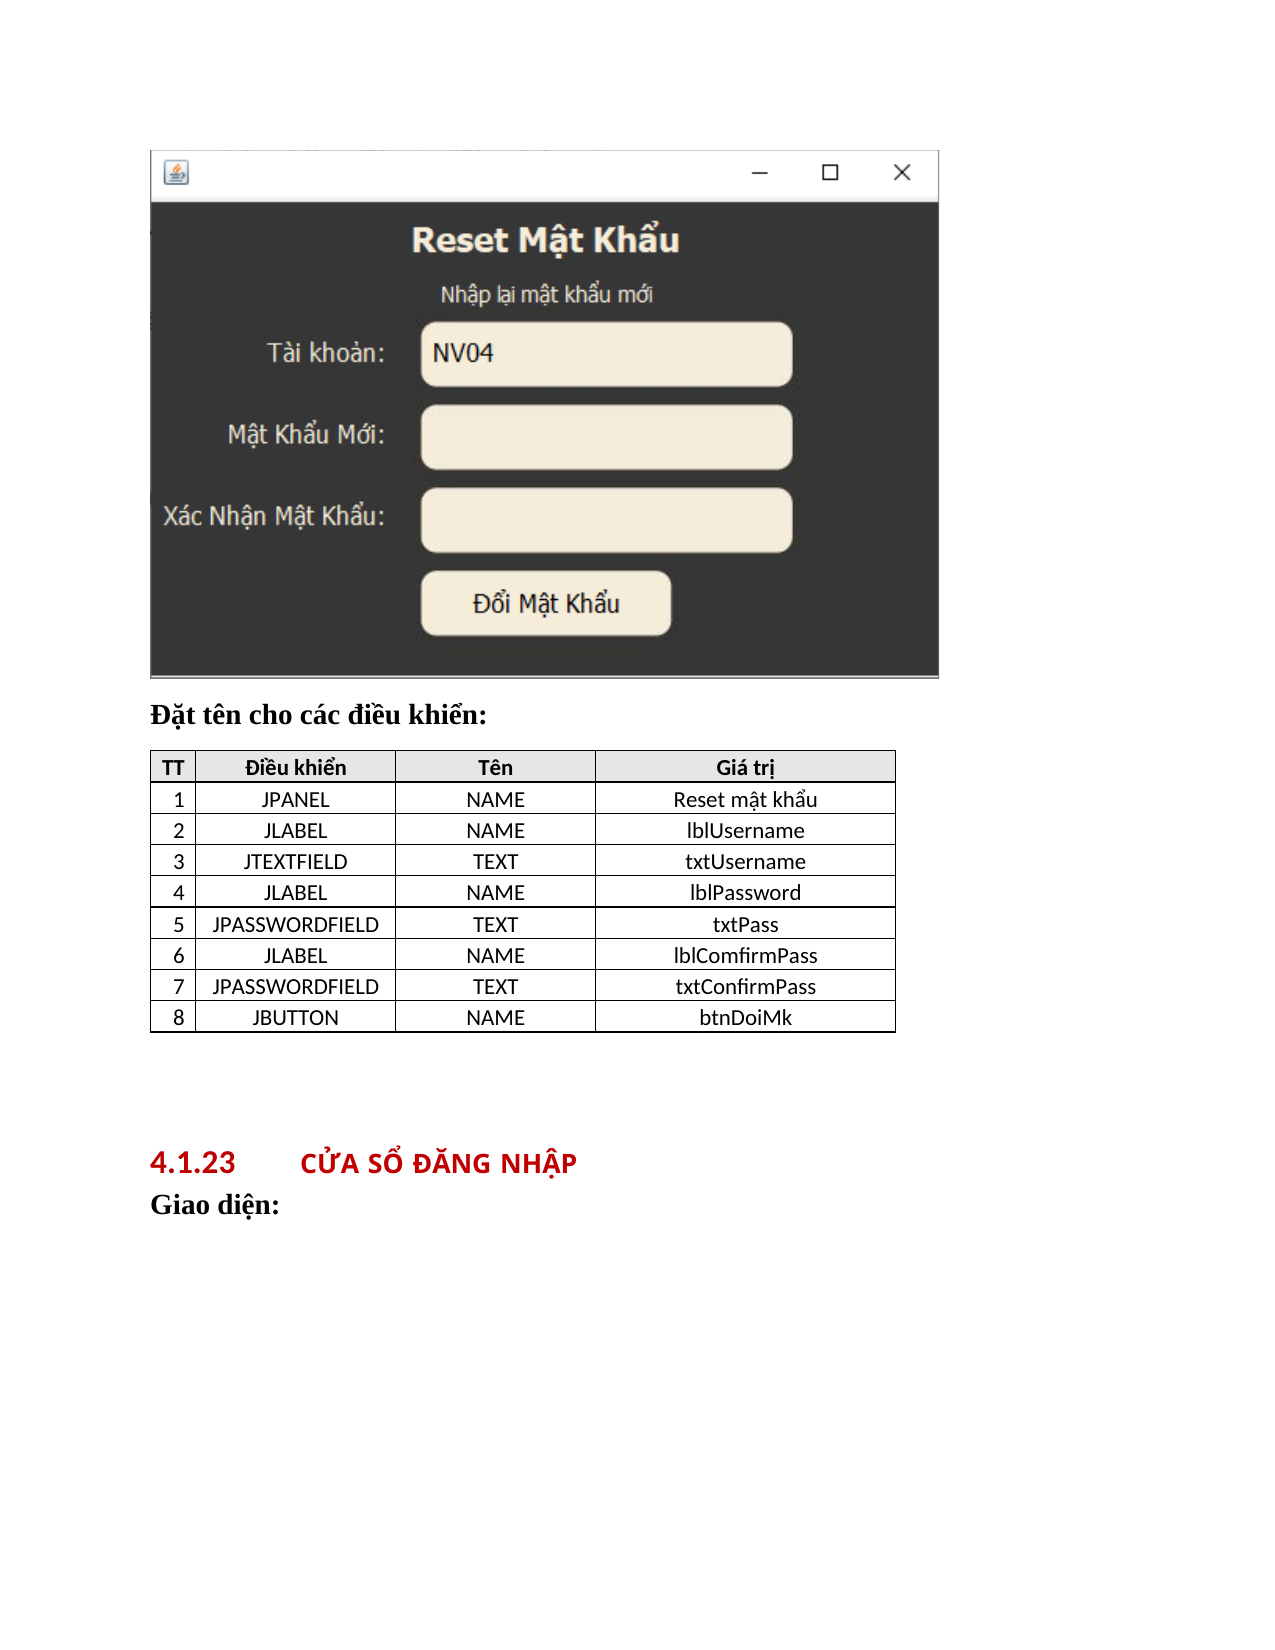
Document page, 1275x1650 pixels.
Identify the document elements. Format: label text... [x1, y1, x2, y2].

table_cell lblPassword [596, 876, 895, 906]
table_cell btnDoiMk [596, 1001, 895, 1031]
table_cell 1 [151, 783, 195, 813]
table_cell NAME [396, 939, 595, 969]
subtitle cửa sổ đăng nhập [150, 1138, 1125, 1183]
table_cell txtPass [596, 908, 895, 938]
table_header TT [151, 751, 195, 781]
table_cell JBUTTON [196, 1001, 395, 1031]
text Đặt tên cho các điều khiển: [150, 697, 1125, 731]
table_cell JLABEL [196, 876, 395, 906]
table_cell lblUsername [596, 814, 895, 844]
table_cell txtConfirmPass [596, 970, 895, 1000]
table_cell Reset mật khẩu [596, 783, 895, 813]
table_cell 5 [151, 908, 195, 938]
table_cell NAME [396, 814, 595, 844]
table_cell 2 [151, 814, 195, 844]
table_cell NAME [396, 783, 595, 813]
table_cell TEXT [396, 845, 595, 875]
table_cell 7 [151, 970, 195, 1000]
table_cell JLABEL [196, 814, 395, 844]
text Giao diện: [150, 1187, 1125, 1221]
table_cell lblComfirmPass [596, 939, 895, 969]
picture [150, 150, 940, 679]
table_cell 4 [151, 876, 195, 906]
table_cell JPASSWORDFIELD [196, 908, 395, 938]
table_cell TEXT [396, 908, 595, 938]
table_cell TEXT [396, 970, 595, 1000]
table_cell NAME [396, 876, 595, 906]
table_cell 6 [151, 939, 195, 969]
table_header Tên [396, 751, 595, 781]
table_cell txtUsername [596, 845, 895, 875]
table_cell NAME [396, 1001, 595, 1031]
table_cell JPASSWORDFIELD [196, 970, 395, 1000]
table_cell JPANEL [196, 783, 395, 813]
table_header Giá trị [596, 751, 895, 781]
table_cell JTEXTFIELD [196, 845, 395, 875]
table_cell 3 [151, 845, 195, 875]
table_cell 8 [151, 1001, 195, 1031]
table_cell JLABEL [196, 939, 395, 969]
table_header Điều khiển [196, 751, 395, 781]
